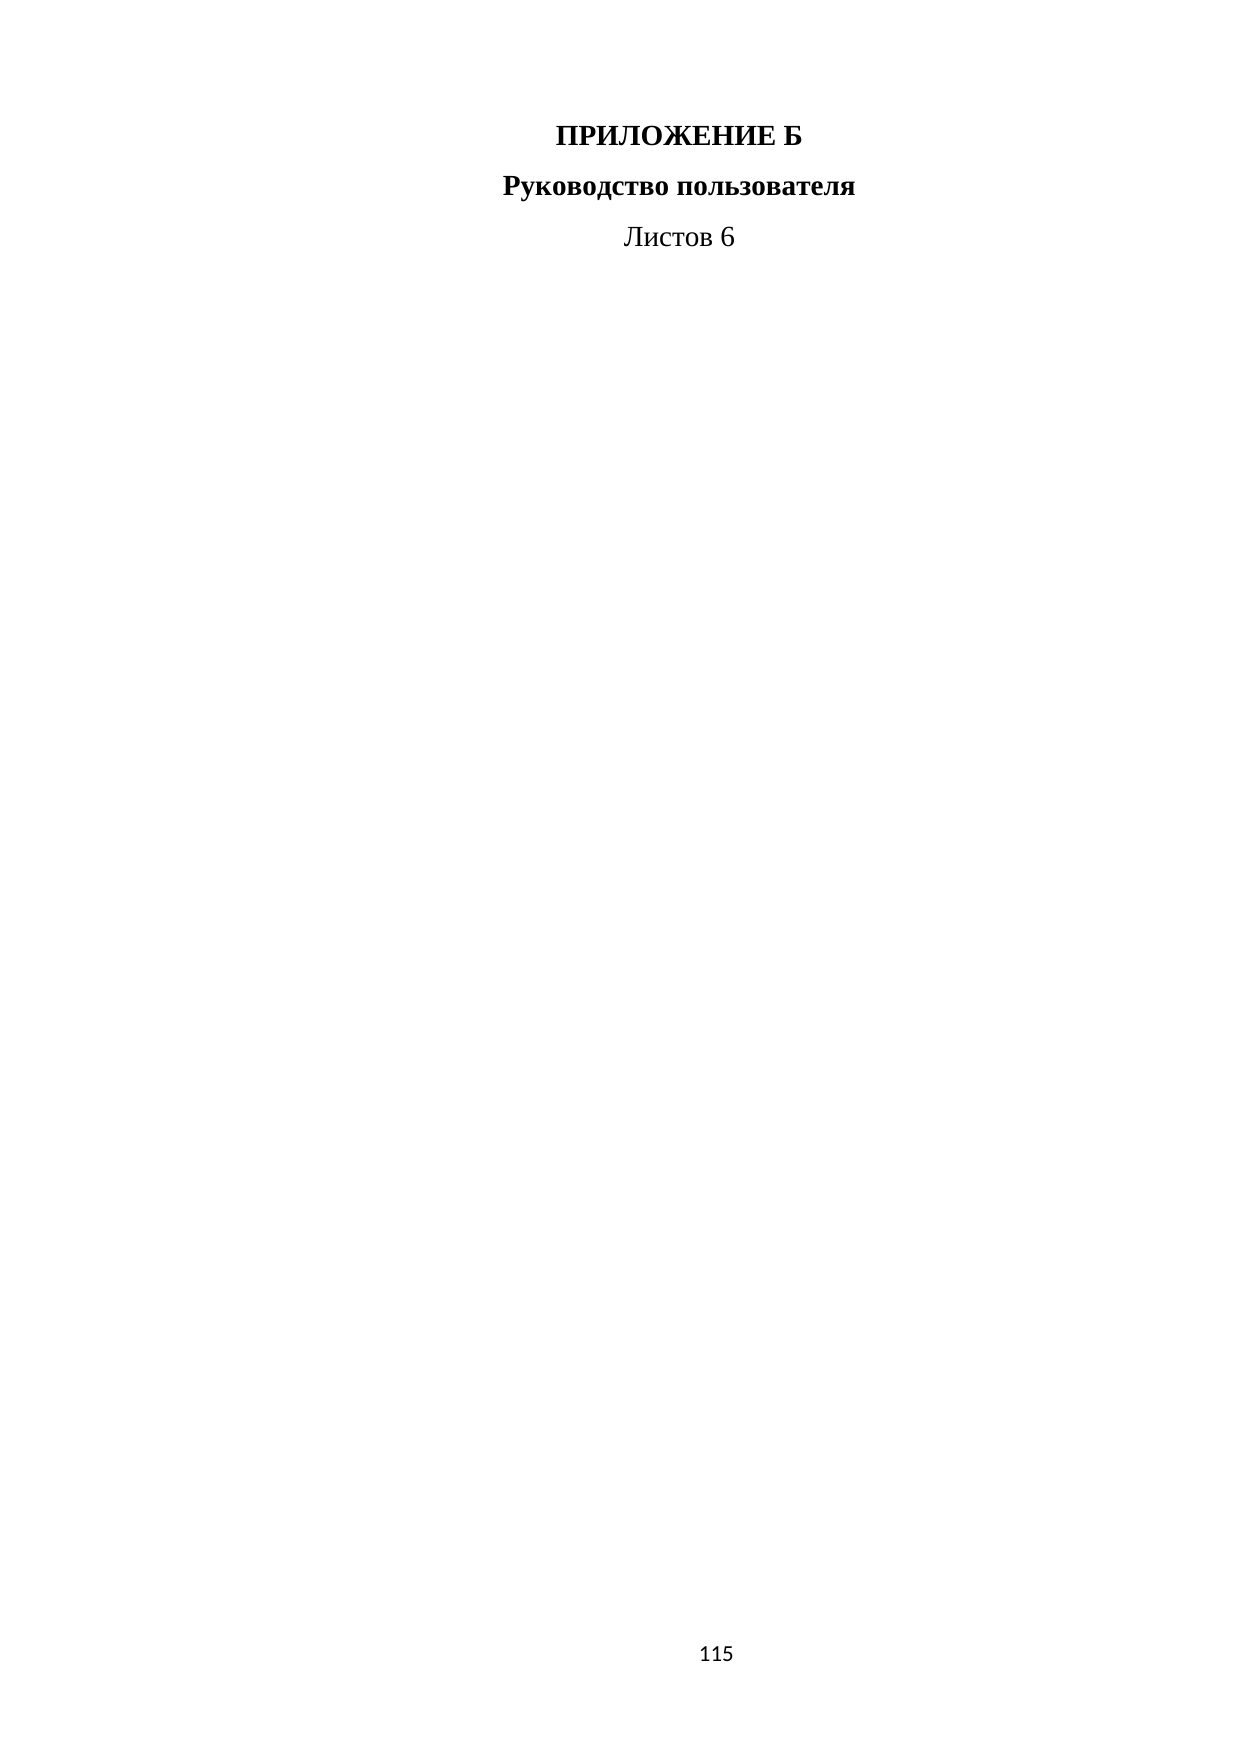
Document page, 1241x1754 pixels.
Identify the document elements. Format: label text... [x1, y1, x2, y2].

subtitle ПРИЛОЖЕНИЕ Б [177, 118, 1181, 152]
text Листов 6 [177, 219, 1181, 252]
text Руководство пользователя [177, 168, 1181, 202]
